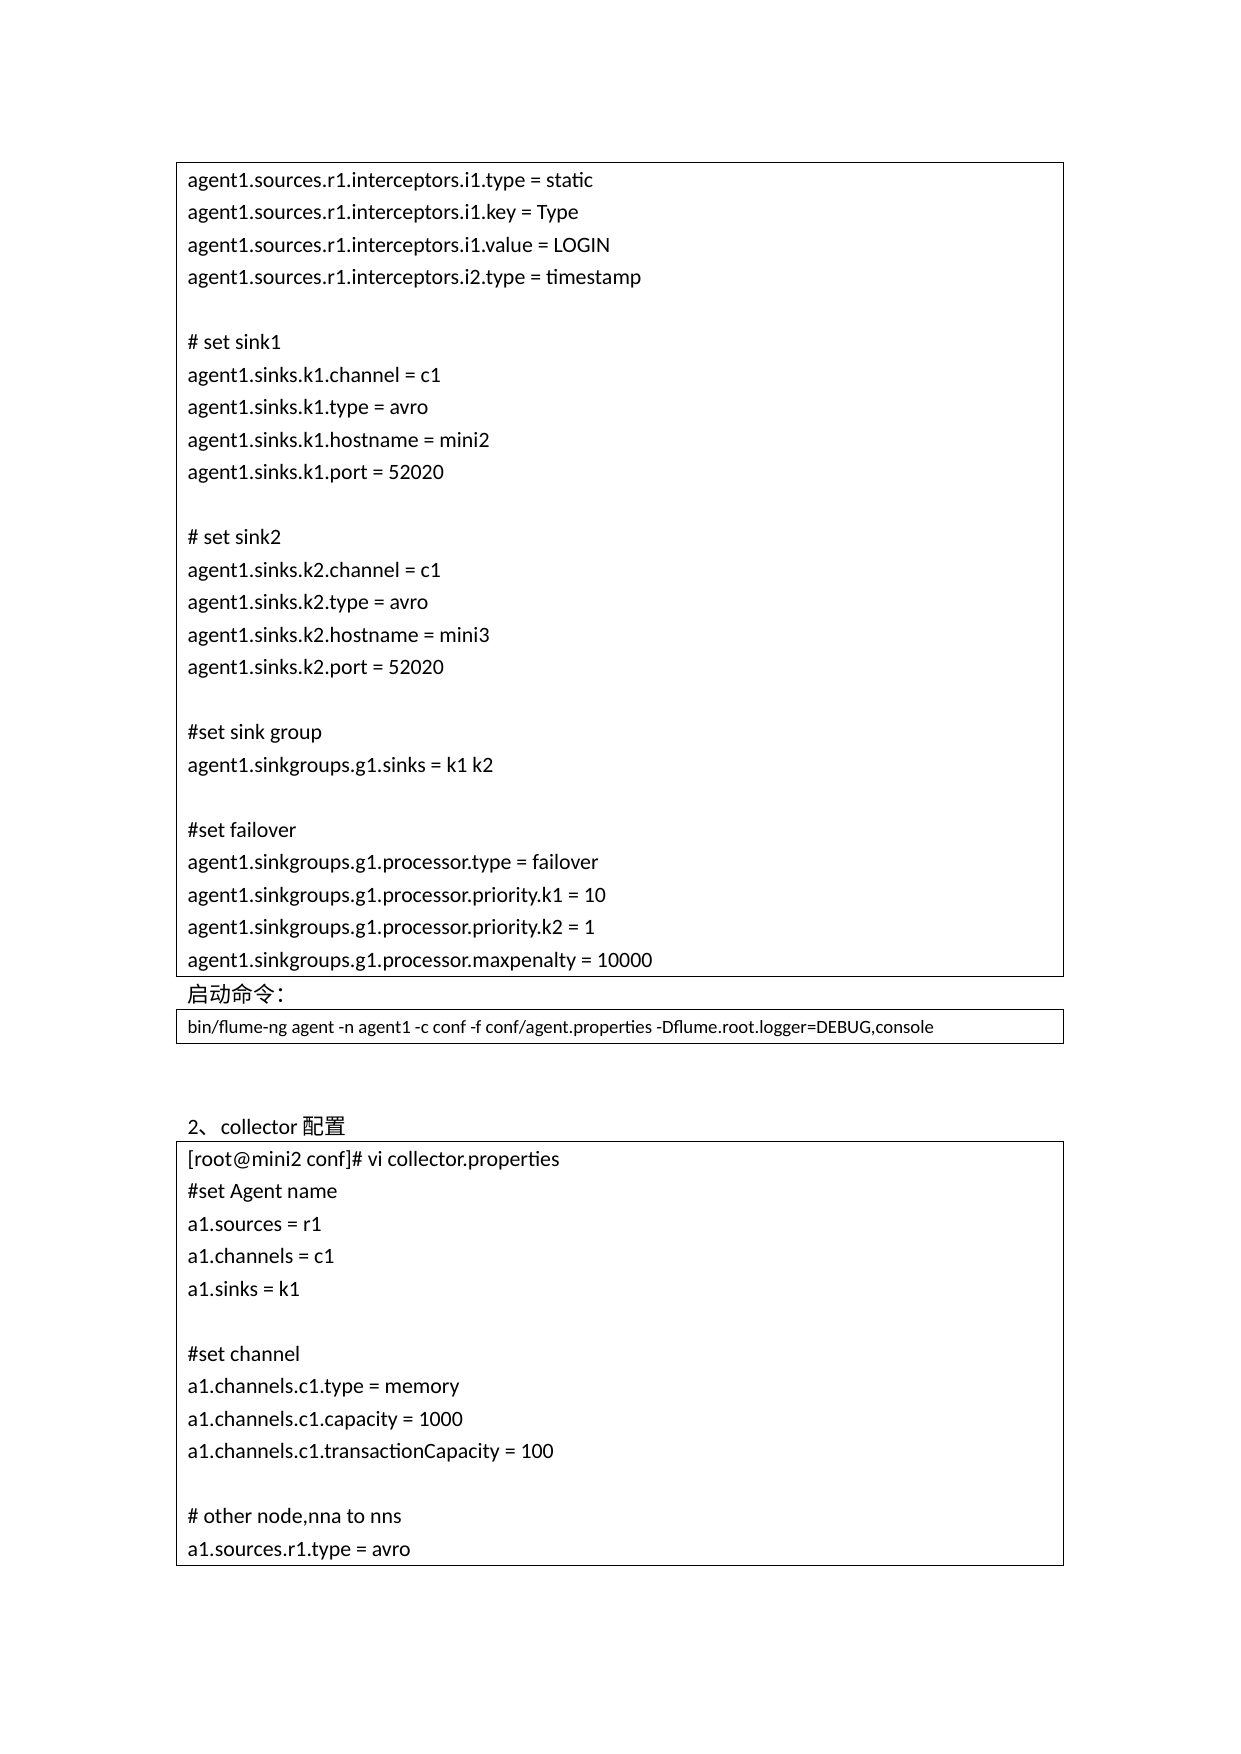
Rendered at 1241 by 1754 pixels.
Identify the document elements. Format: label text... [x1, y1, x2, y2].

table_header bin/flume-ng agent -n agent1 -c conf -f conf/agent.properties -Dflume.root.logger=DEBUG,console [177, 1010, 1063, 1043]
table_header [177, 163, 1063, 976]
text 启动命令： [187, 977, 1053, 1009]
text 2、collector配置 [187, 1109, 1053, 1141]
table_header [177, 1142, 1063, 1565]
